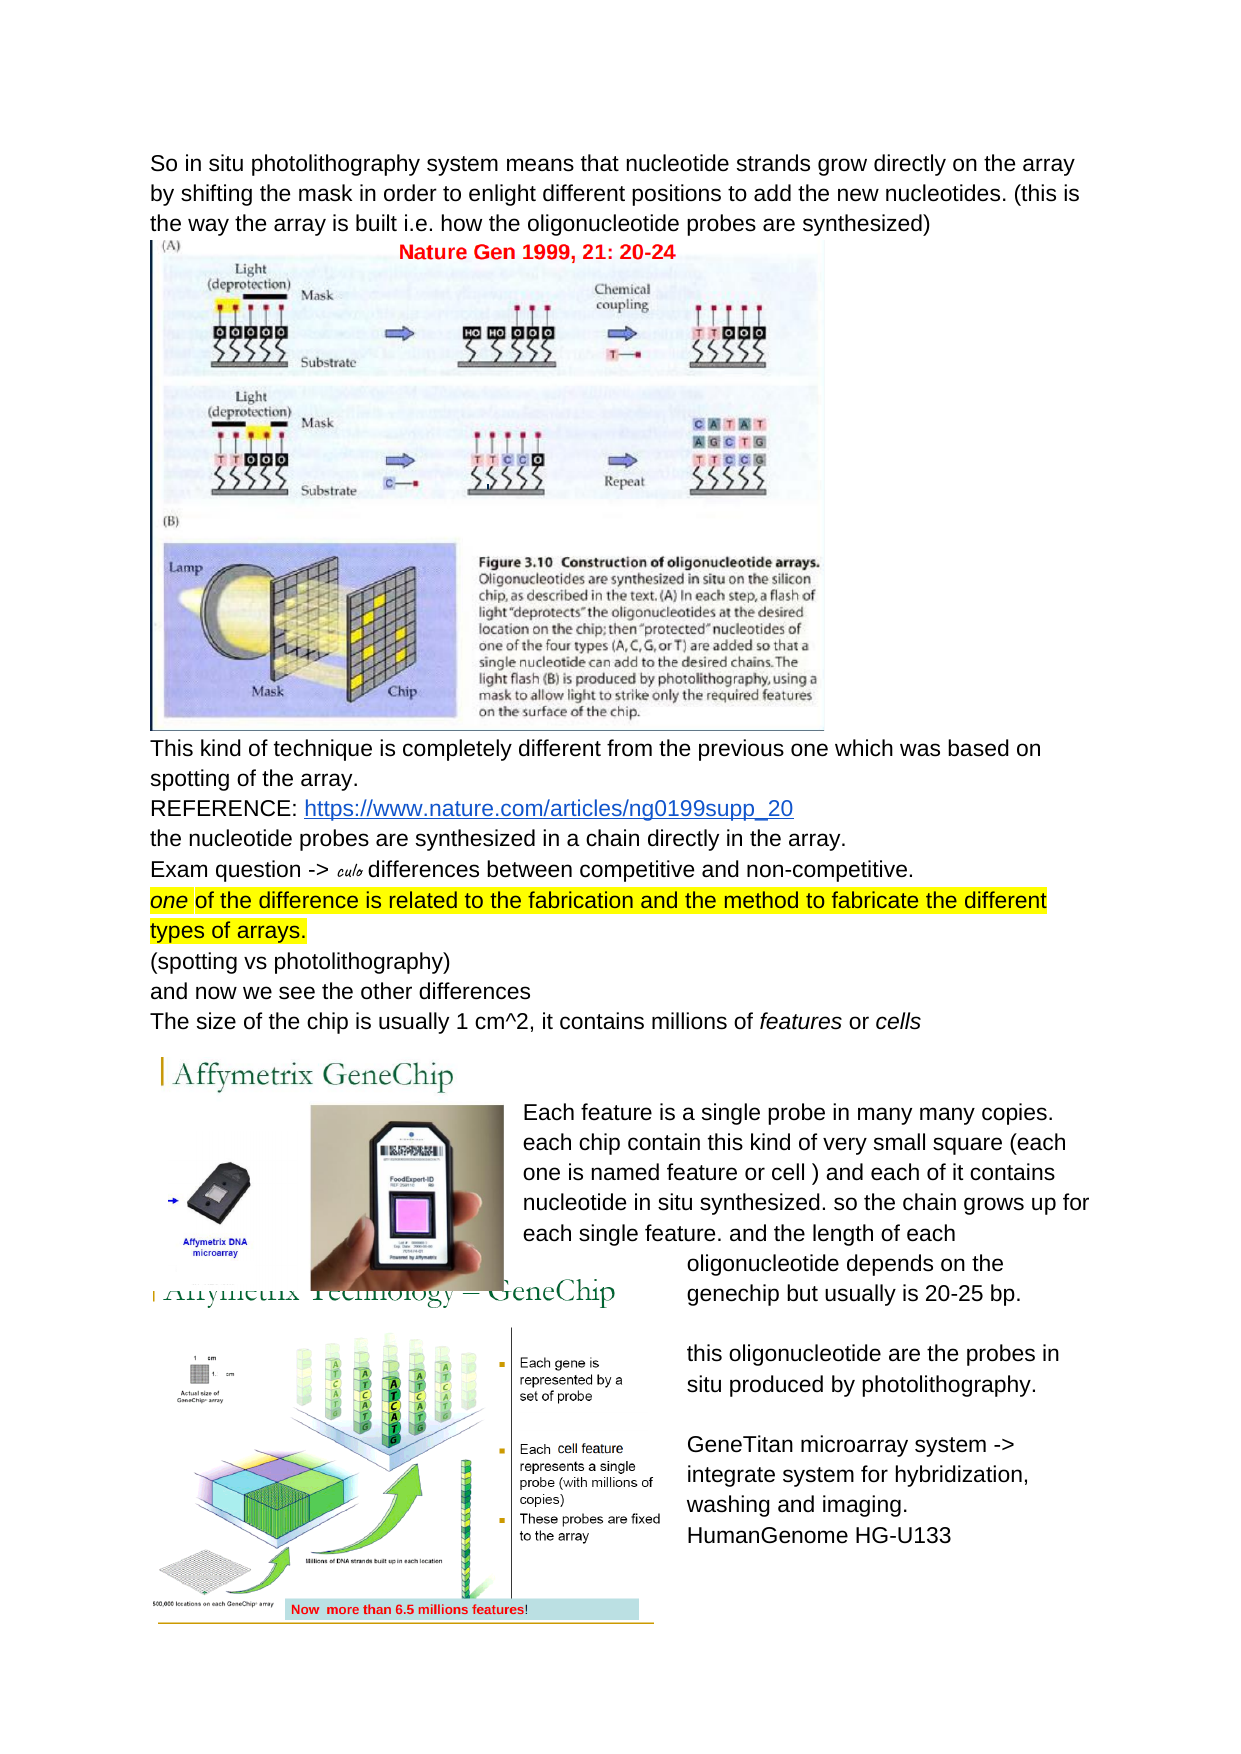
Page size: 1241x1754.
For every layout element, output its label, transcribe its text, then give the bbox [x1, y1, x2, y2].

picture [150, 240, 825, 731]
text HumanGenome HG-U133 [668, 1522, 1090, 1548]
text Exam question -> culo differences between competitive and non-competitive. [150, 856, 1090, 883]
text The size of the chip is usually 1 cm^2, it contains millions of features or cells [150, 1008, 1090, 1034]
text REFERENCE: https://www.nature.com/articles/ng0199supp_20 [150, 795, 1090, 821]
text each chip contain this kind of very small square (each one is named feature or cell ) and each of it contains nucleotide in situ synthesized. so the chain grows up for each single feature. and the length of each oligonucleotide depends on the genechip but usually is 20-25 bp. [504, 1129, 1090, 1306]
text this oligonucleotide are the probes in situ produced by photolithography. [668, 1340, 1090, 1397]
text and now we see the other differences [150, 978, 1090, 1004]
text So in situ photolithography system means that nucleotide strands grow directly on the array by shifting the mask in order to enlight different positions to add the new nucleotides. (this is the way the array is built i.e. how the oligonucleotide probes are synthesized) [150, 150, 1090, 237]
text This kind of technique is completely different from the previous one which was based on spotting of the array. [150, 735, 1090, 791]
picture [153, 1057, 668, 1625]
text one of the difference is related to the fabrication and the method to fabricate the different types of arrays. [150, 887, 1090, 944]
text (spotting vs photolithography) [150, 948, 1090, 974]
text Each feature is a single probe in many many copies. [504, 1099, 1090, 1125]
text GeneTitan microarray system -> integrate system for hybridization, washing and imaging. [668, 1431, 1090, 1518]
text the nucleotide probes are synthesized in a chain directly in the array. [150, 825, 1090, 852]
